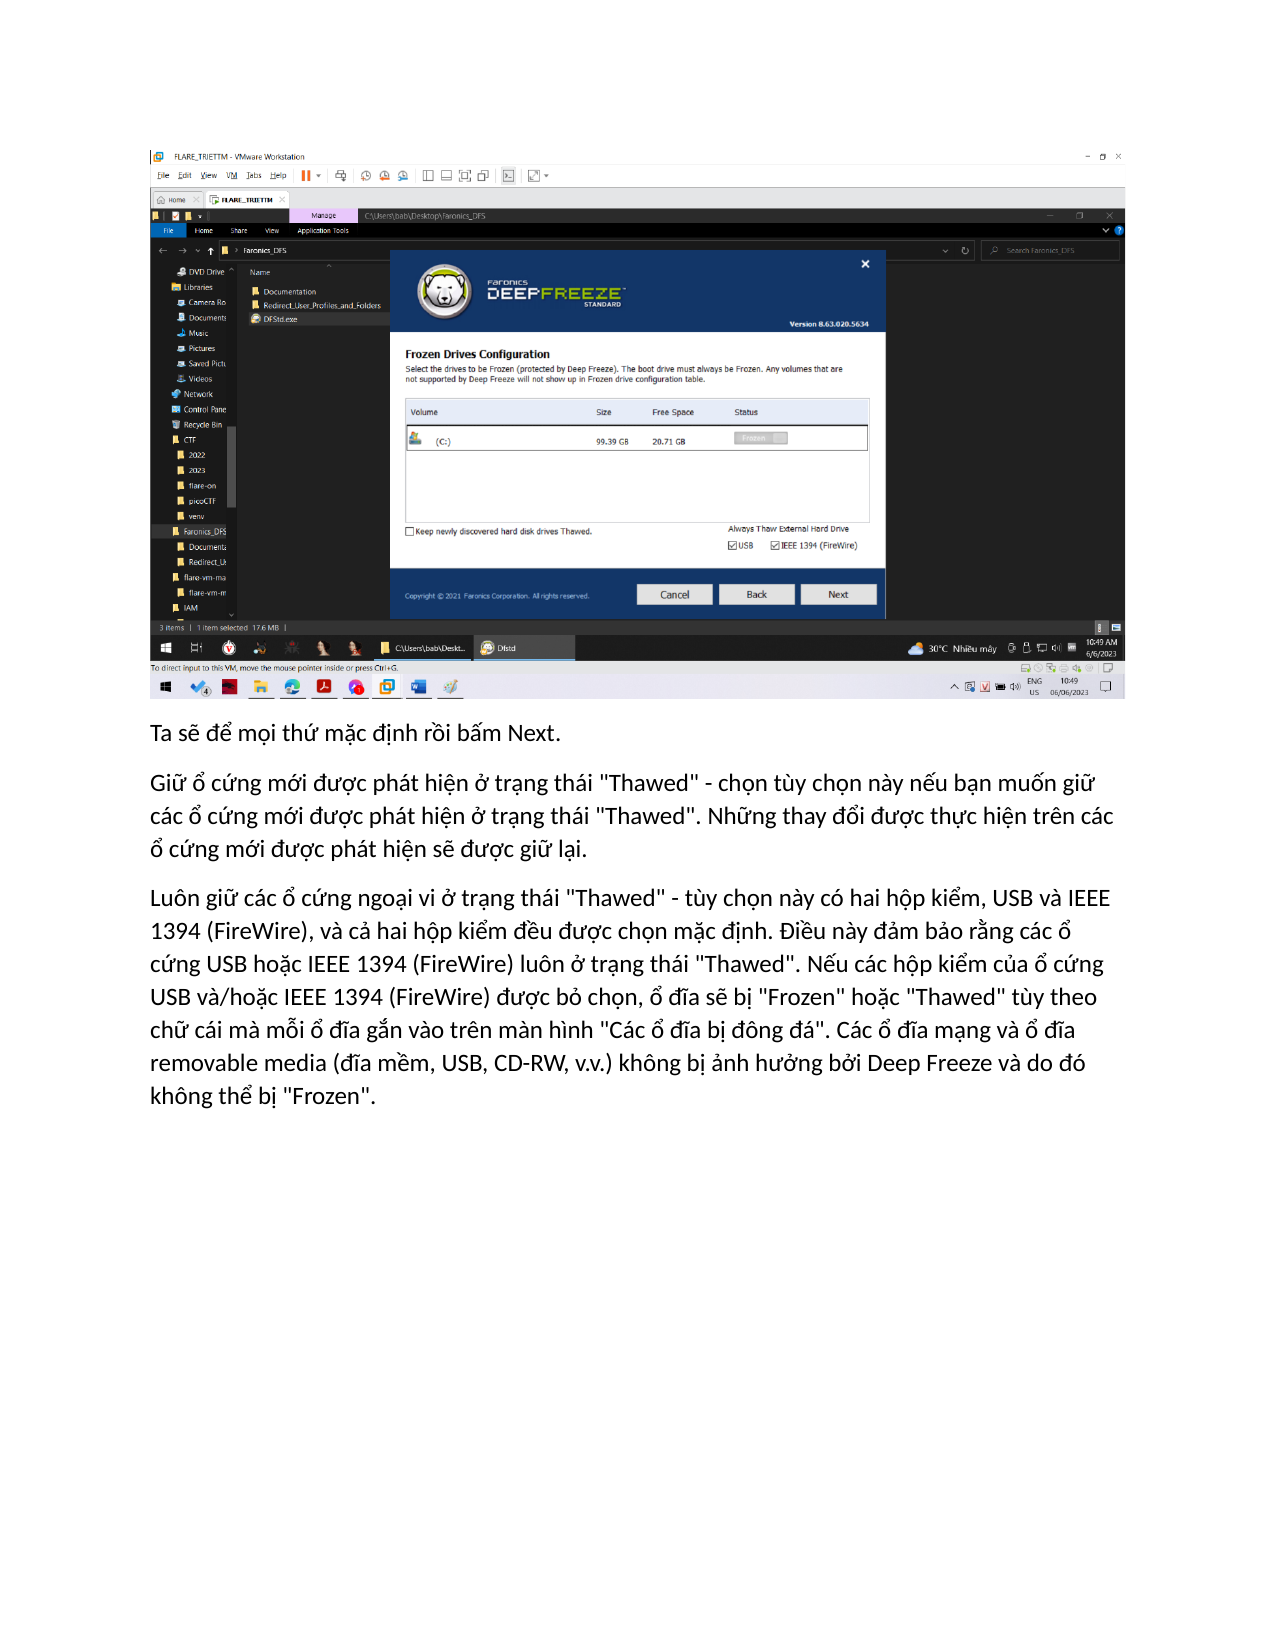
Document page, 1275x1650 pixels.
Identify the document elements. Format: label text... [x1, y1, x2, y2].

text Ta sẽ để mọi thứ mặc định rồi bấm Next. [150, 717, 1125, 748]
picture [150, 150, 1125, 699]
text Luôn giữ các ổ cứng ngoại vi ở trạng thái "Thawed" - tùy chọn này có hai hộp kiểm, USB và IEEE 1394 (FireWire), và cả hai hộp kiểm đều được chọn mặc định. Điều này đảm bảo rằng các ổ cứng USB hoặc IEEE 1394 (FireWire) luôn ở trạng thái "Thawed". Nếu các hộp kiểm của ổ cứng USB và/hoặc IEEE 1394 (FireWire) được bỏ chọn, ổ đĩa sẽ bị "Frozen" hoặc "Thawed" tùy theo chữ cái mà mỗi ổ đĩa gắn vào trên màn hình "Các ổ đĩa bị đông đá". Các ổ đĩa mạng và ổ đĩa removable media (đĩa mềm, USB, CD-RW, v.v.) không bị ảnh hưởng bởi Deep Freeze và do đó không thể bị "Frozen". [150, 882, 1125, 1110]
text Giữ ổ cứng mới được phát hiện ở trạng thái "Thawed" - chọn tùy chọn này nếu bạn muốn giữ các ổ cứng mới được phát hiện ở trạng thái "Thawed". Những thay đổi được thực hiện trên các ổ cứng mới được phát hiện sẽ được giữ lại. [150, 767, 1125, 863]
